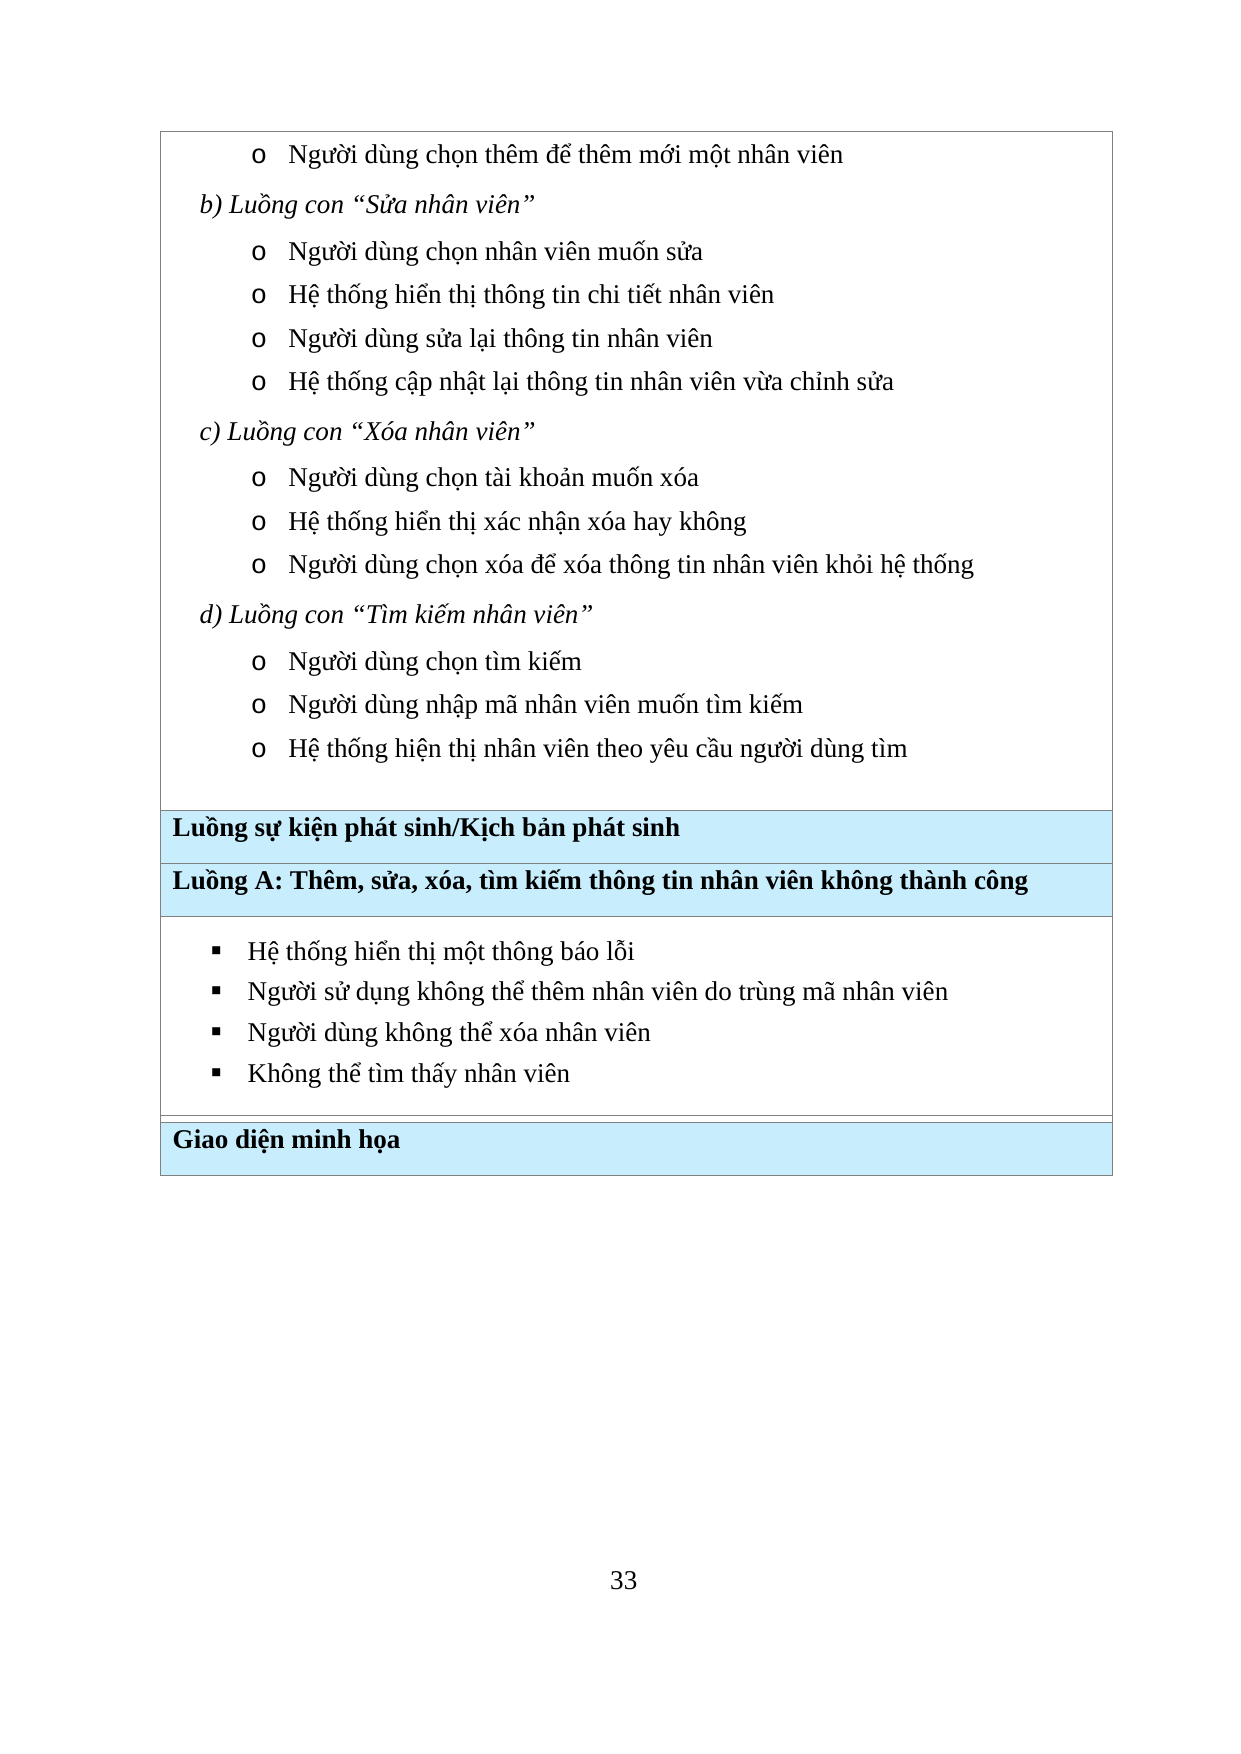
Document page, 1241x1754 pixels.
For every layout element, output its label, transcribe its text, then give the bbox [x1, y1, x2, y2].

table_cell [161, 1116, 1112, 1122]
table_cell Luồng A: Thêm, sửa, xóa, tìm kiếm thông tin nhân viên không thành công [161, 864, 1112, 916]
table_cell Luồng sự kiện phát sinh/Kịch bản phát sinh [161, 811, 1112, 863]
table_cell Hệ thống hiển thị một thông báo lỗi Người sử dụng không thể thêm nhân viên do trùng mã nhân viên Người dùng không thể xóa nhân viên Không thể tìm thấy nhân viên [161, 917, 1112, 1115]
table_cell Giao diện minh họa [161, 1123, 1112, 1175]
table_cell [161, 132, 1112, 810]
